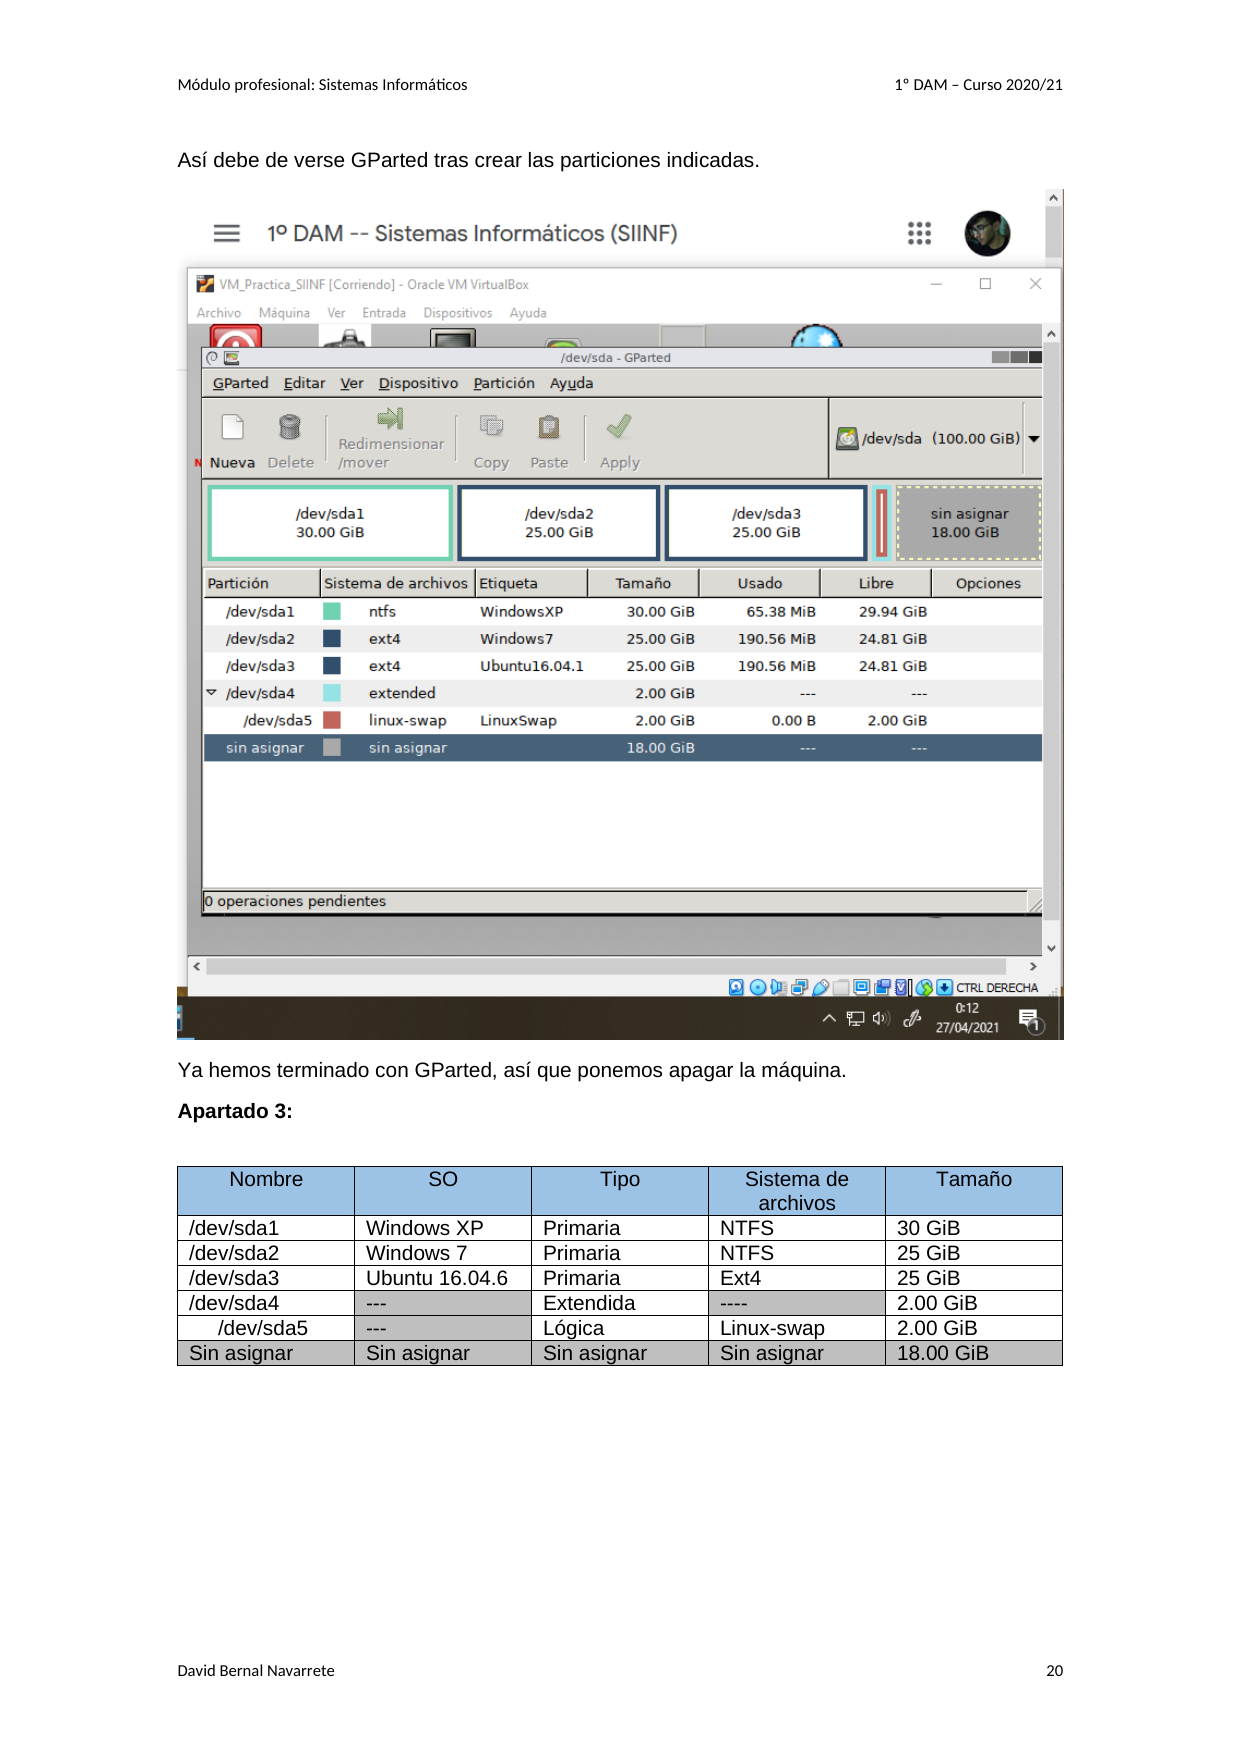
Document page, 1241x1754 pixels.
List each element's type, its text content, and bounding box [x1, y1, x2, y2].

table_header Tipo [532, 1167, 708, 1215]
table_header Nombre [178, 1167, 354, 1215]
table_cell Primaria [532, 1241, 708, 1265]
text Ya hemos terminado con GParted, así que ponemos apagar la máquina. [177, 1057, 1063, 1081]
table_cell Windows 7 [355, 1241, 531, 1265]
table_cell /dev/sda4 [178, 1291, 354, 1315]
table_cell Extendida [532, 1291, 708, 1315]
table_cell ---- [709, 1291, 885, 1315]
table_cell Sin asignar [709, 1341, 885, 1365]
table_header Tamaño [886, 1167, 1062, 1215]
table_cell /dev/sda2 [178, 1241, 354, 1265]
table_cell 25 GiB [886, 1266, 1062, 1290]
table_cell Ubuntu 16.04.6 [355, 1266, 531, 1290]
table_cell Windows XP [355, 1216, 531, 1240]
table_cell NTFS [709, 1241, 885, 1265]
table_cell Sin asignar [532, 1341, 708, 1365]
table_cell Primaria [532, 1266, 708, 1290]
subtitle Apartado 3: [177, 1099, 1063, 1123]
table_cell /dev/sda3 [178, 1266, 354, 1290]
table_cell --- [355, 1316, 531, 1340]
table_cell Primaria [532, 1216, 708, 1240]
table_cell Sin asignar [355, 1341, 531, 1365]
table_cell --- [355, 1291, 531, 1315]
table_cell Ext4 [709, 1266, 885, 1290]
table_cell 30 GiB [886, 1216, 1062, 1240]
table_cell NTFS [709, 1216, 885, 1240]
text Así debe de verse GParted tras crear las particiones indicadas. [177, 148, 1063, 172]
table_cell /dev/sda1 [178, 1216, 354, 1240]
table_cell /dev/sda5 [178, 1316, 354, 1340]
table_cell Sin asignar [178, 1341, 354, 1365]
table_cell 2.00 GiB [886, 1316, 1062, 1340]
table_header Sistema de archivos [709, 1167, 885, 1215]
table_cell Linux-swap [709, 1316, 885, 1340]
table_header SO [355, 1167, 531, 1215]
table_cell 25 GiB [886, 1241, 1062, 1265]
table_cell 2.00 GiB [886, 1291, 1062, 1315]
table_cell Lógica [532, 1316, 708, 1340]
table_cell 18.00 GiB [886, 1341, 1062, 1365]
picture [177, 189, 1064, 1040]
